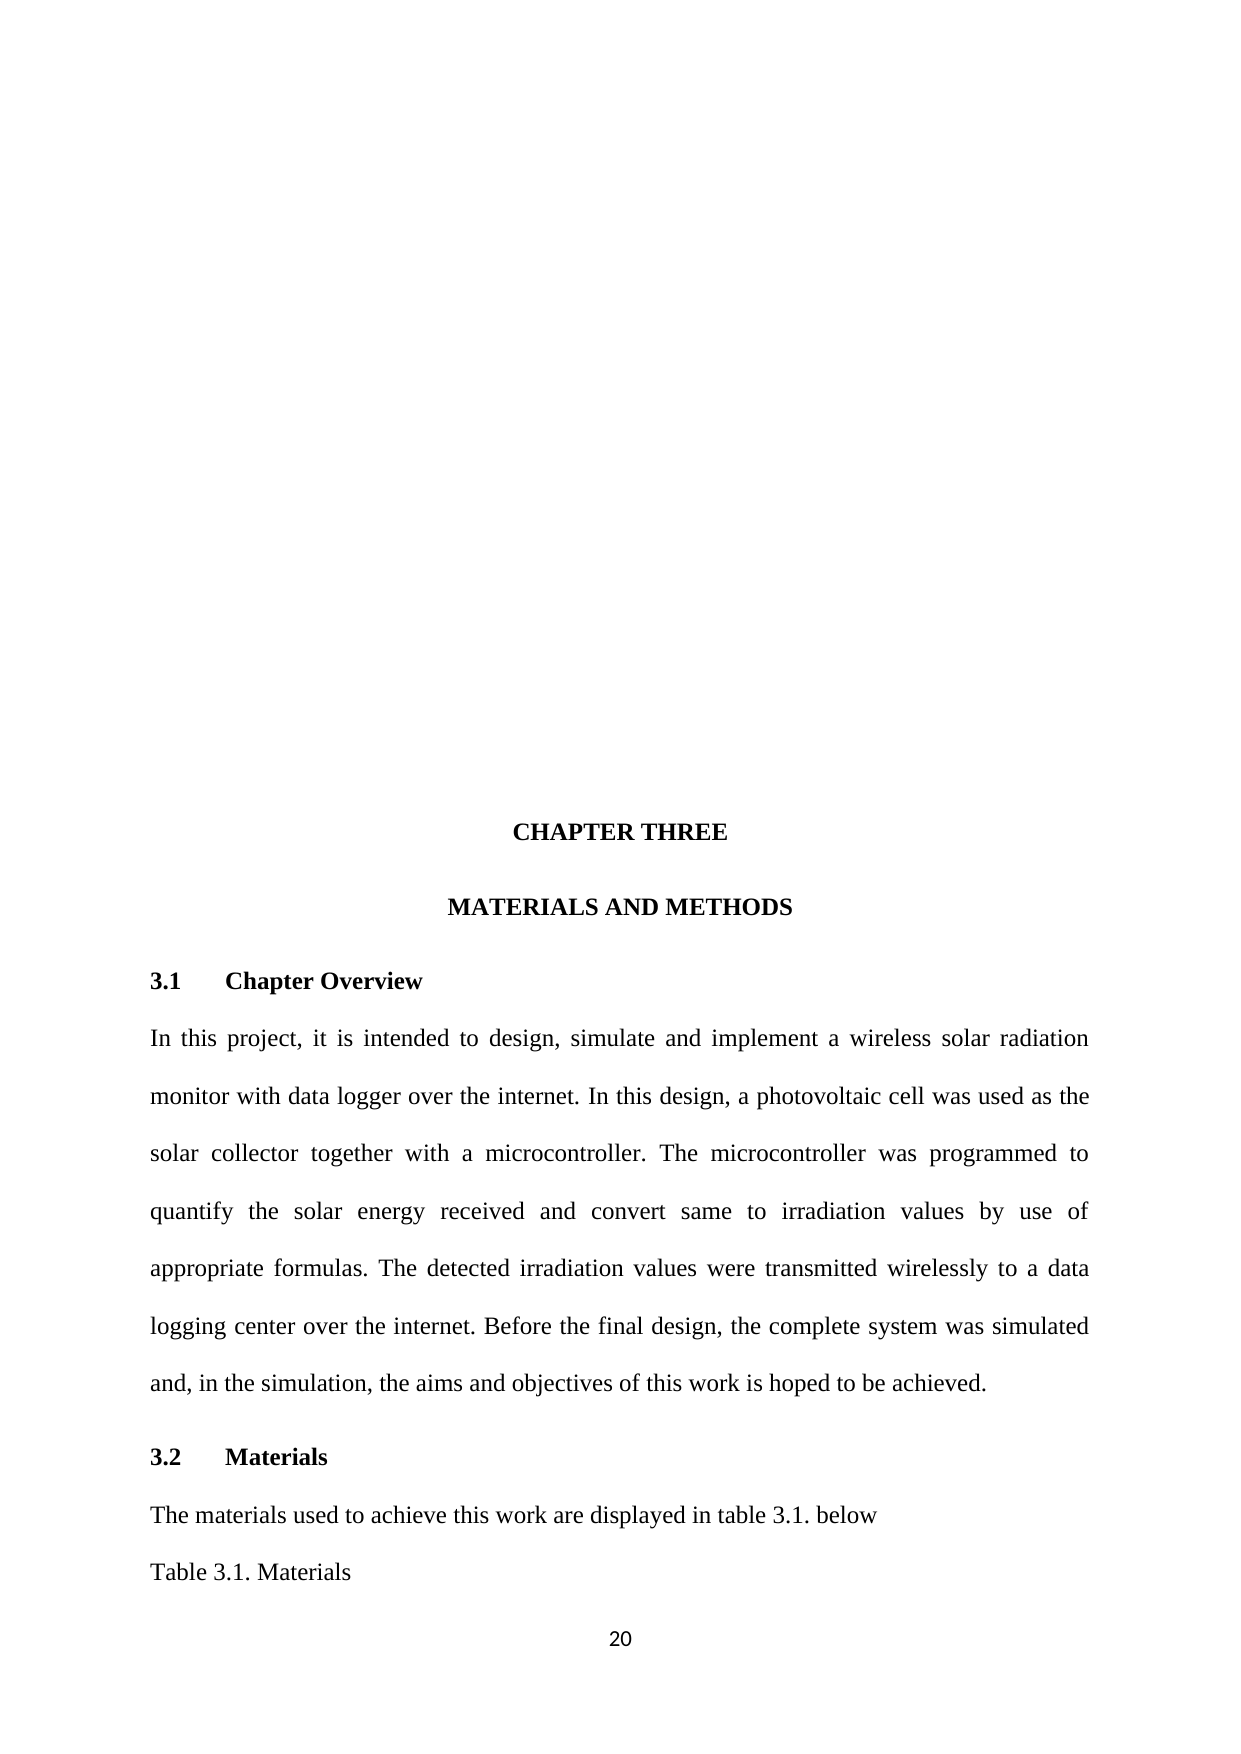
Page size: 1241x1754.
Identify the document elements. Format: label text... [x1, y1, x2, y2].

text 3.2 Materials [150, 1442, 1090, 1471]
text In this project, it is intended to design, simulate and implement a wireless solar radiation monitor with data logger over the internet. In this design, a photovoltaic cell was used as the solar collector together with a microcontroller. The microcontroller was programmed to quantify the solar energy received and convert same to irradiation values by use of appropriate formulas. The detected irradiation values were transmitted wirelessly to a data logging center over the internet. Before the final design, the complete system was simulated and, in the simulation, the aims and objectives of this work is hoped to be achieved. [150, 1023, 1090, 1397]
text 3.1 Chapter Overview [150, 966, 1090, 994]
text CHAPTER THREE [150, 817, 1090, 846]
text MATERIALS AND METHODS [150, 892, 1090, 920]
text The materials used to achieve this work are displayed in table 3.1. below [150, 1500, 1090, 1529]
text Table 3.1. Materials [150, 1557, 1090, 1586]
